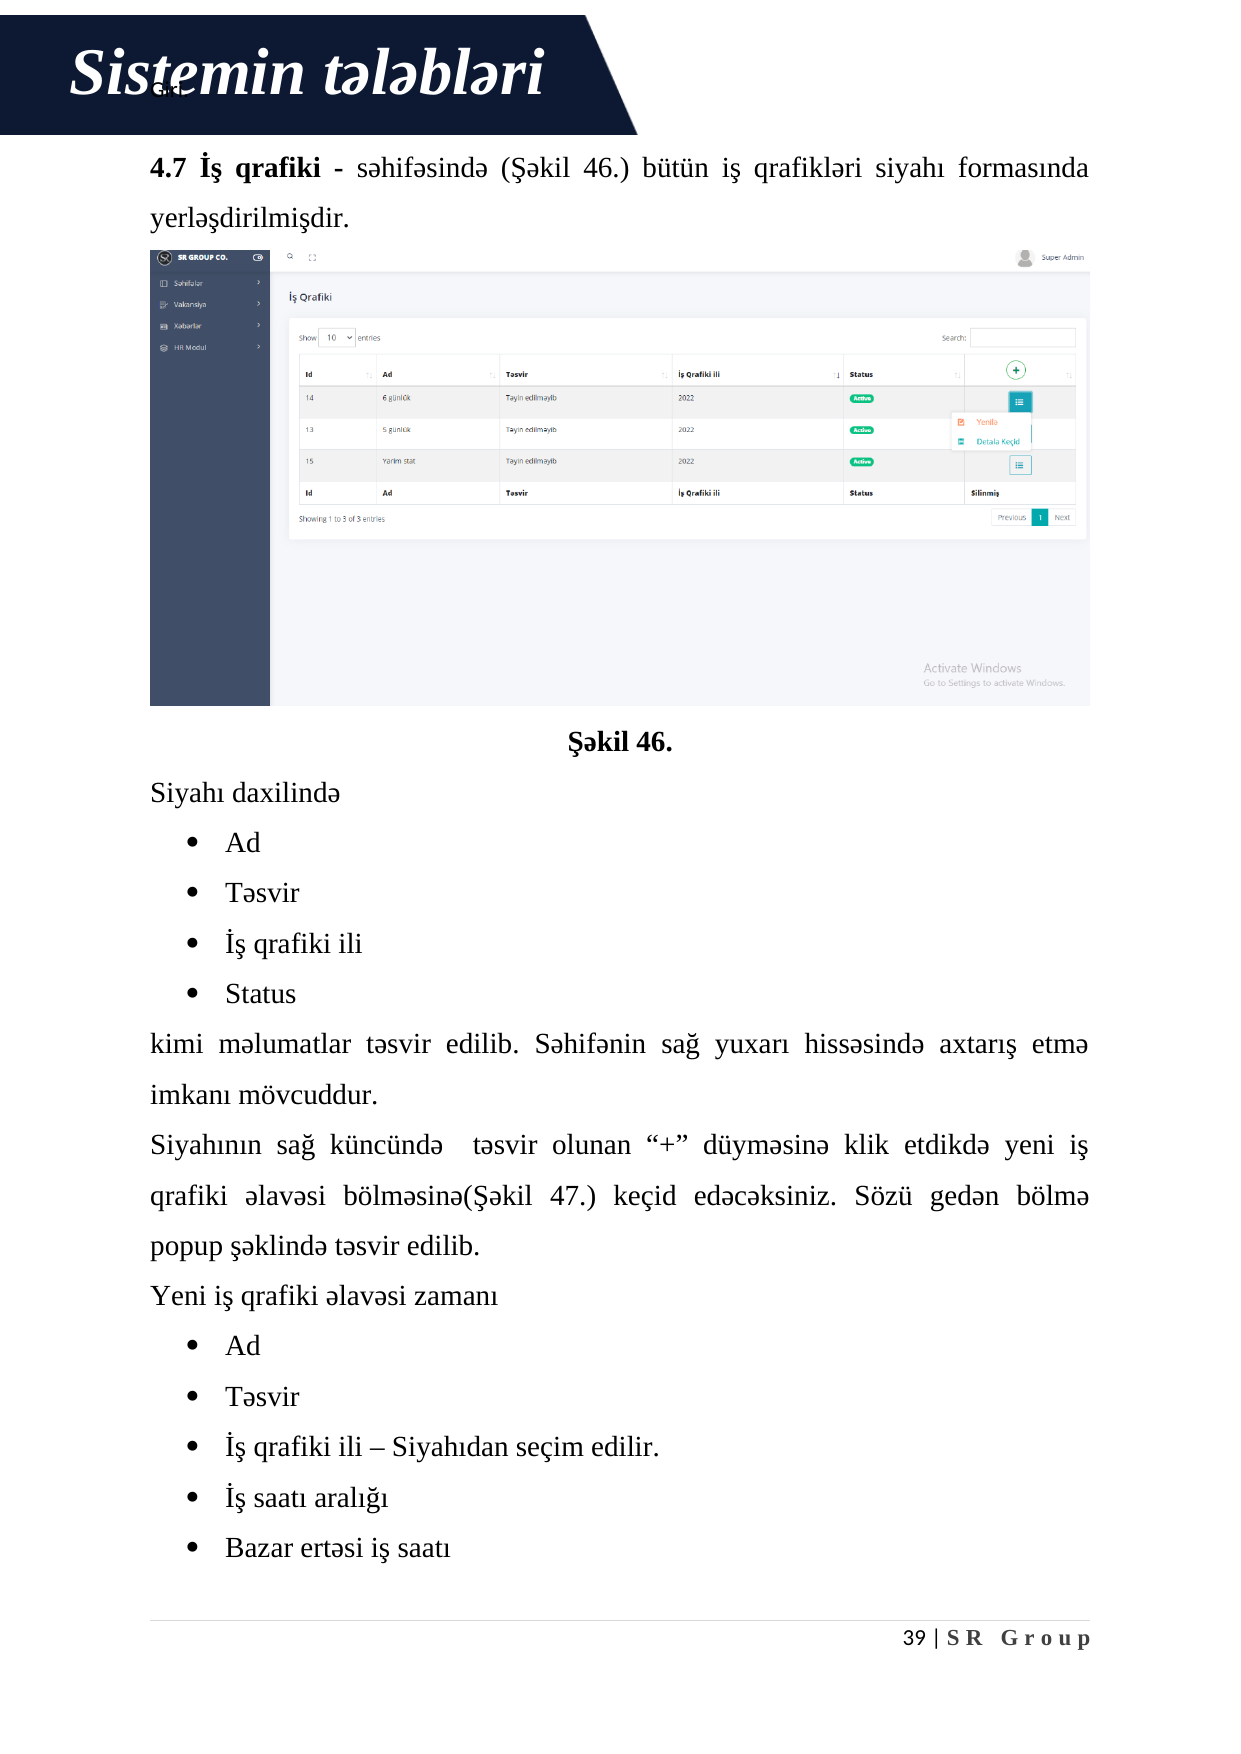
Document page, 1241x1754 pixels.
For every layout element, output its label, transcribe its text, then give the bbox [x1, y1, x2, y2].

list İş saatı aralığı [187, 1480, 1090, 1513]
picture [150, 250, 1091, 706]
text Yeni iş qrafiki əlavəsi zamanı [150, 1278, 1090, 1312]
list İş qrafiki ili [187, 926, 1090, 959]
list Ad [187, 825, 1090, 859]
list Status [187, 976, 1090, 1010]
picture [0, 15, 1239, 135]
text Siyahı daxilində [150, 775, 1090, 808]
text Siyahının sağ küncündə təsvir olunan “+” düyməsinə klik etdikdə yeni iş qrafiki əlavəsi bölməsinə(Şəkil 47.) keçid edəcəksiniz. Sözü gedən bölmə popup şəklində təsvir edilib. [150, 1127, 1090, 1261]
list Bazar ertəsi iş saatı [187, 1530, 1090, 1564]
text kimi məlumatlar təsvir edilib. Səhifənin sağ yuxarı hissəsində axtarış etmə imkanı mövcuddur. [150, 1027, 1090, 1111]
list İş qrafiki ili – Siyahıdan seçim edilir. [187, 1429, 1090, 1463]
text Şəkil 46. [150, 724, 1090, 758]
text 4.7 İş qrafiki - səhifəsində (Şəkil 46.) bütün iş qrafikləri siyahı formasında yerləşdirilmişdir. [150, 150, 1090, 234]
list Ad [187, 1328, 1090, 1362]
list Təsvir [187, 875, 1090, 909]
list Təsvir [187, 1379, 1090, 1413]
